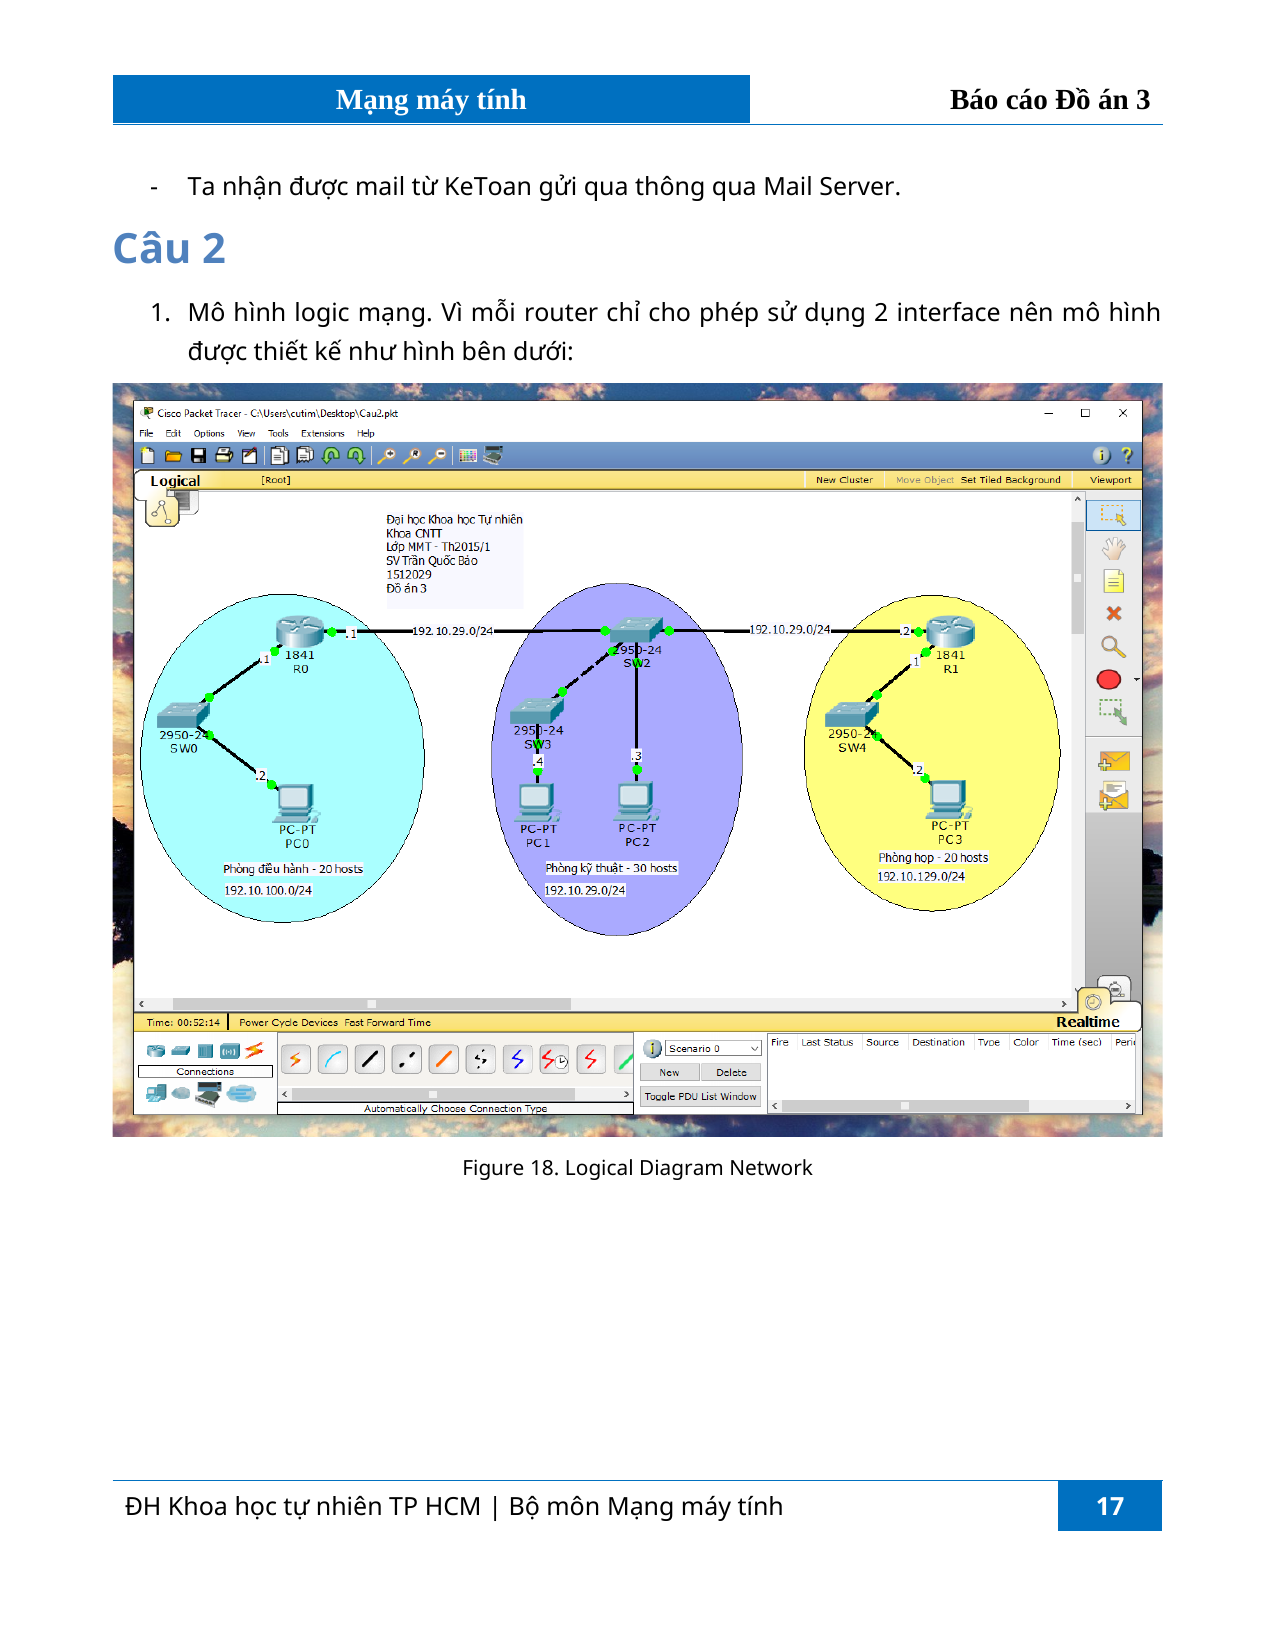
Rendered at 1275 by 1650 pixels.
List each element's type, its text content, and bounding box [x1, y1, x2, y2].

text Figure 18. Logical Diagram Network [112, 1153, 1162, 1181]
list Mô hình logic mạng. Vì mỗi router chỉ cho phép sử dụng 2 interface nên mô hình được thiết kế như hình bên dưới: [150, 294, 1162, 367]
list Ta nhận được mail từ KeToan gửi qua thông qua Mail Server. [150, 169, 1162, 203]
subtitle Câu 2 [112, 219, 1162, 275]
picture [112, 383, 1163, 1137]
